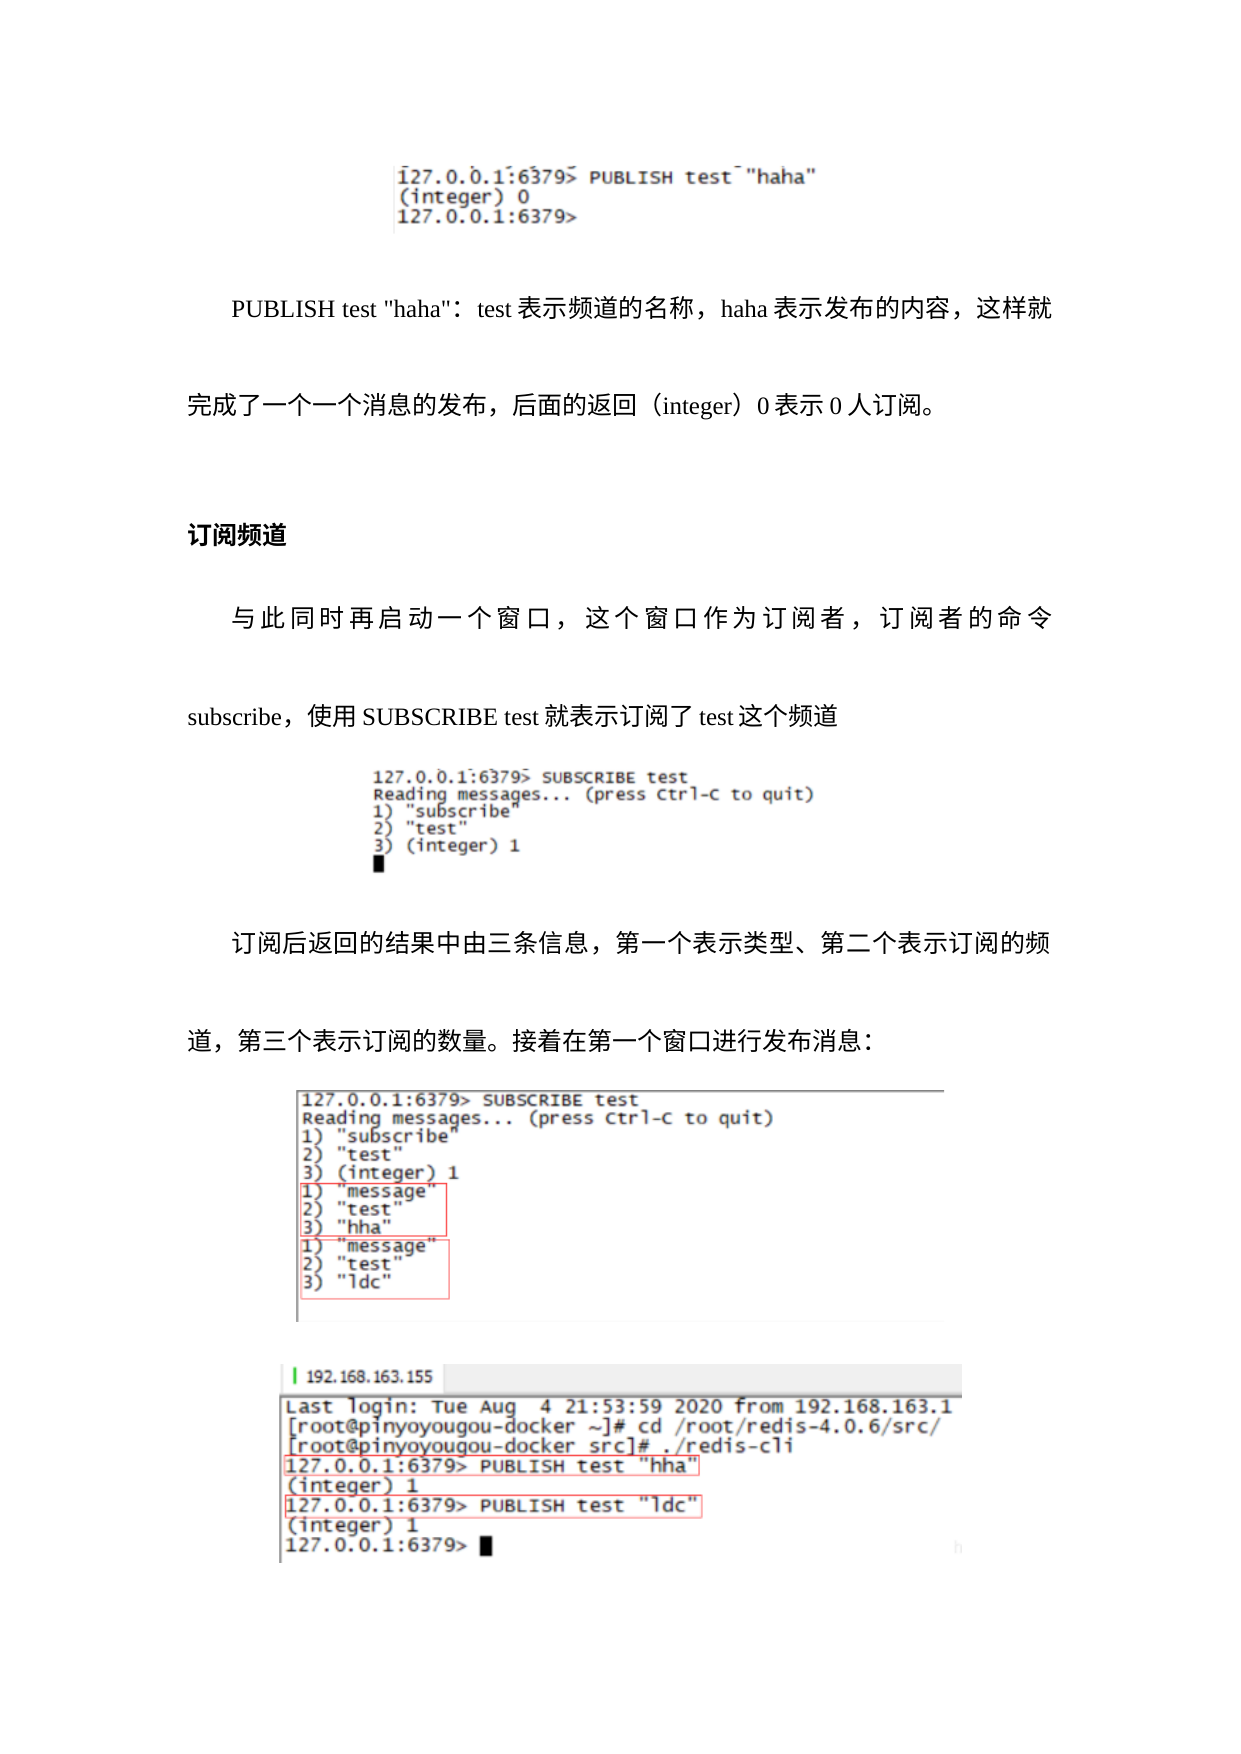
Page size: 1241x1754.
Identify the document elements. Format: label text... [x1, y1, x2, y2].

text 与此同时再启动一个窗口，这个窗口作为订阅者，订阅者的命令subscribe，使用SUBSCRIBE test就表示订阅了test这个频道 [187, 584, 1053, 747]
subtitle 订阅频道 [187, 501, 1053, 566]
picture [278, 1364, 962, 1563]
text PUBLISH test "haha"：test表示频道的名称，haha表示发布的内容，这样就完成了一个一个消息的发布，后面的返回（integer）0表示0人订阅。 [187, 274, 1053, 436]
picture [296, 1090, 945, 1322]
text 订阅后返回的结果中由三条信息，第一个表示类型、第二个表示订阅的频道，第三个表示订阅的数量。接着在第一个窗口进行发布消息： [187, 909, 1053, 1072]
picture [371, 765, 869, 882]
picture [391, 162, 850, 235]
